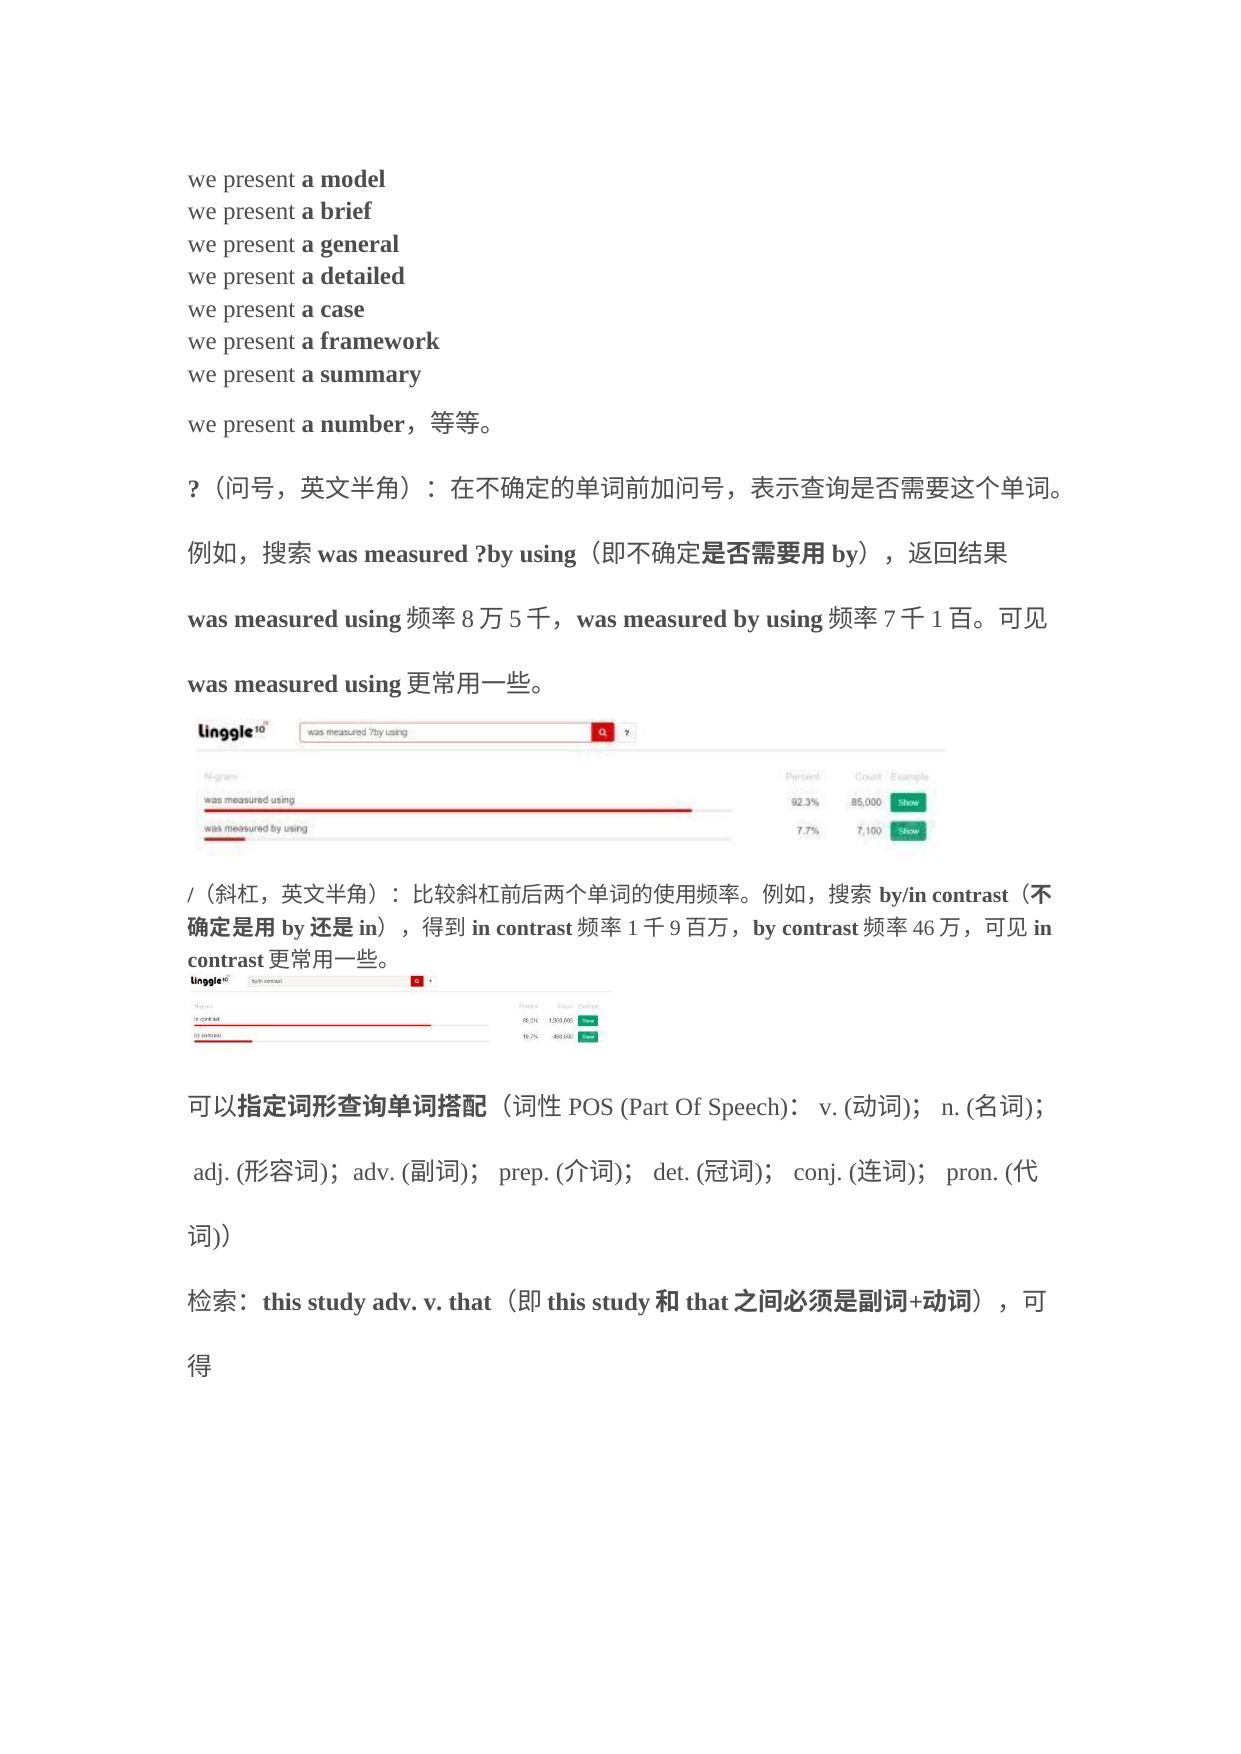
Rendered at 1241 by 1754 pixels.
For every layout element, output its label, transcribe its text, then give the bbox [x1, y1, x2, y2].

text we present a number，等等。 [187, 389, 1053, 454]
text we present a detailed [187, 259, 1053, 292]
text /（斜杠，英文半角）：比较斜杠前后两个单词的使用频率。例如，搜索by/in contrast（不确定是用by还是in），得到in contrast频率1千9百万，by contrast频率46万，可见in contrast更常用一些。 [187, 877, 1053, 974]
text we present a summary [187, 357, 1053, 389]
text we present a case [187, 292, 1053, 324]
text 检索：this study adv. v. that（即this study和that之间必须是副词+动词），可得 [187, 1267, 1053, 1397]
text we present a model [187, 162, 1053, 194]
text we present a framework [187, 324, 1053, 357]
picture [187, 974, 613, 1052]
picture [187, 714, 988, 870]
text we present a brief [187, 194, 1053, 227]
text 可以指定词形查询单词搭配（词性 POS (Part Of Speech)： v. (动词)； n. (名词)； adj. (形容词)；adv. (副词)； prep. (介词)； det. (冠词)； conj. (连词)； pron. (代词)） [187, 1072, 1053, 1267]
text we present a general [187, 227, 1053, 259]
text ?（问号，英文半角）：在不确定的单词前加问号，表示查询是否需要这个单词。例如，搜索was measured ?by using（即不确定是否需要用by），返回结果was measured using频率8万5千，was measured by using频率7千1百。可见was measured using更常用一些。 [187, 454, 1053, 714]
